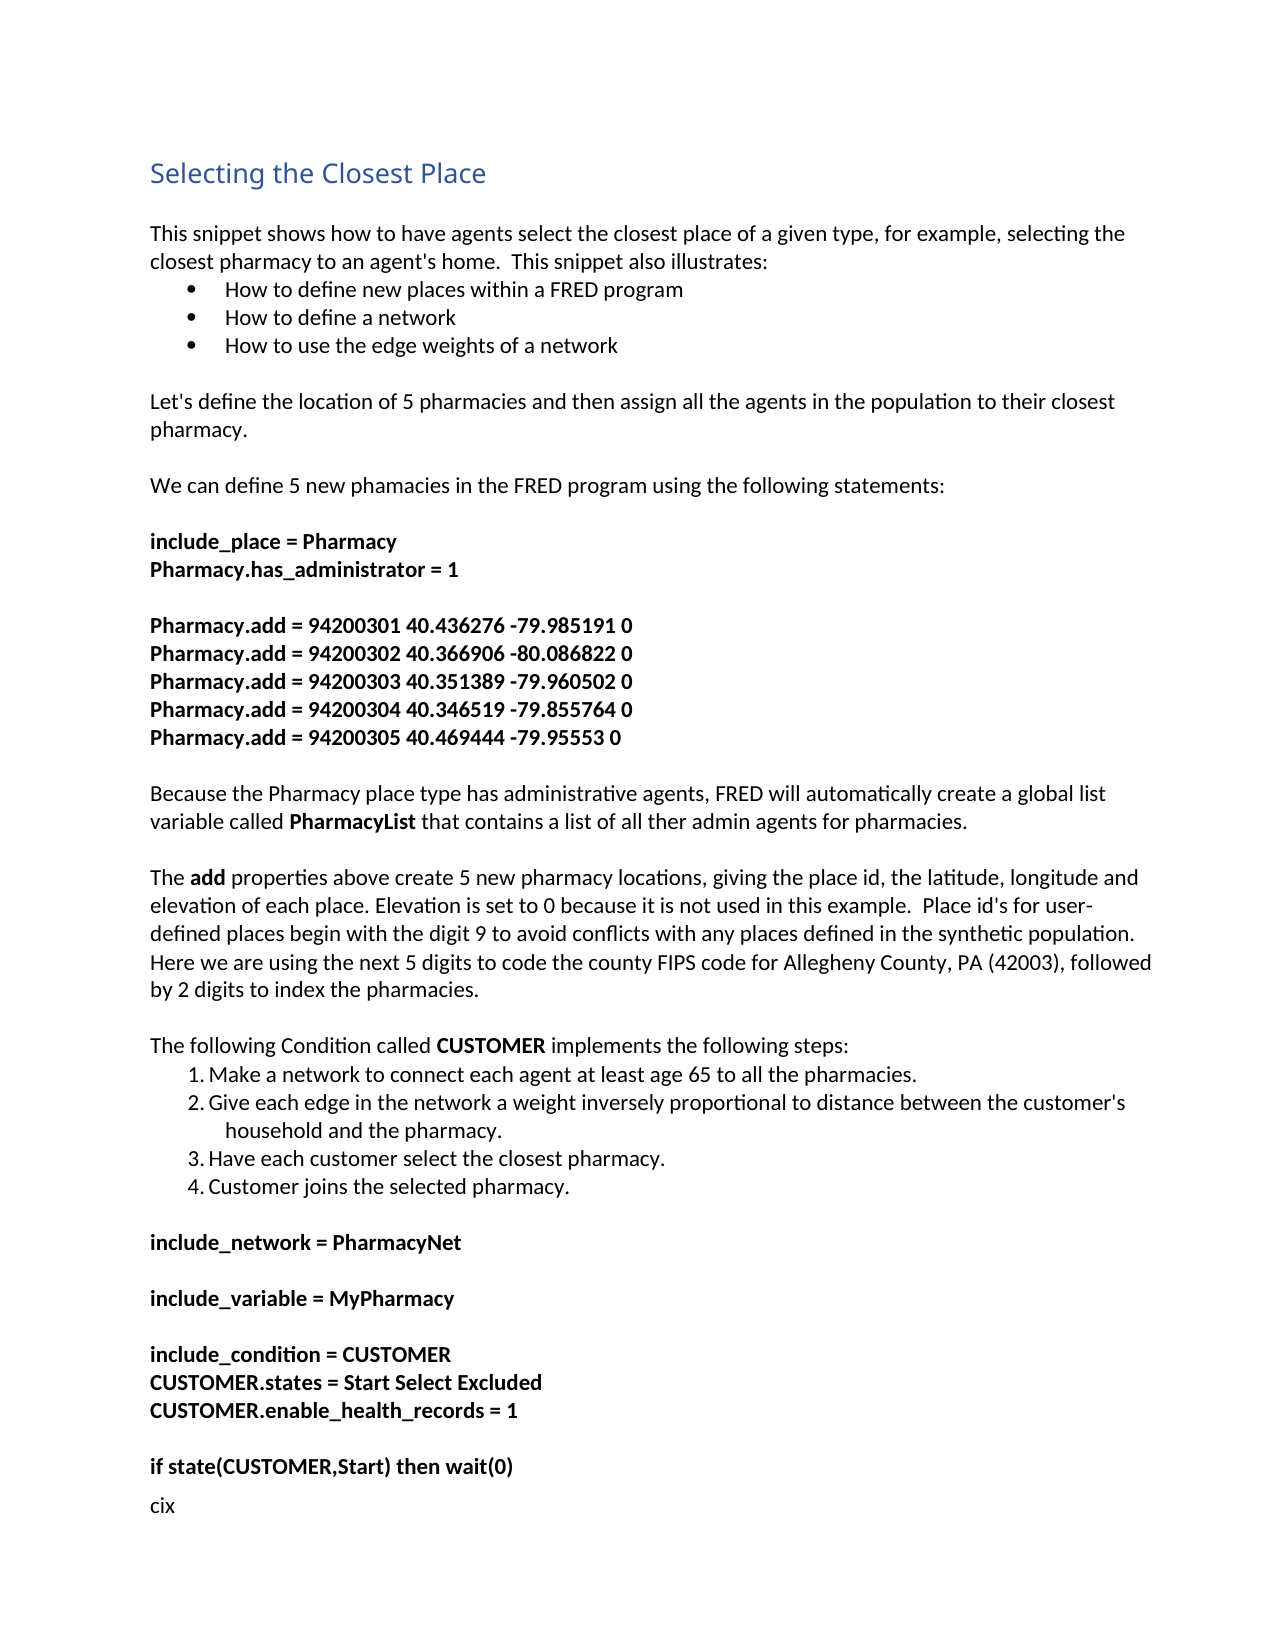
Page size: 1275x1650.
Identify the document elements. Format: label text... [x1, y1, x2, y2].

text Pharmacy.add = 94200303 40.351389 -79.960502 0 [150, 667, 1155, 695]
list Make a network to connect each agent at least age 65 to all the pharmacies. [187, 1060, 1155, 1088]
text We can define 5 new phamacies in the FRED program using the following statements: [150, 471, 1155, 499]
text include_variable = MyPharmacy [150, 1284, 1155, 1312]
list Give each edge in the network a weight inversely proportional to distance between the customer's household and the pharmacy. [187, 1088, 1155, 1144]
text include_condition = CUSTOMER [150, 1340, 1155, 1368]
list Customer joins the selected pharmacy. [187, 1172, 1155, 1200]
text The add properties above create 5 new pharmacy locations, giving the place id, the latitude, longitude and elevation of each place. Elevation is set to 0 because it is not used in this example. Place id's for user-defined places begin with the digit 9 to avoid conflicts with any places defined in the synthetic population. Here we are using the next 5 digits to code the county FIPS code for Allegheny County, PA (42003), followed by 2 digits to index the pharmacies. [150, 863, 1155, 1004]
subtitle Selecting the Closest Place [150, 154, 1155, 191]
text CUSTOMER.states = Start Select Excluded [150, 1368, 1155, 1396]
text include_network = PharmacyNet [150, 1228, 1155, 1256]
text Pharmacy.add = 94200304 40.346519 -79.855764 0 [150, 695, 1155, 723]
text include_place = Pharmacy [150, 527, 1155, 555]
list How to define new places within a FRED program [187, 275, 1155, 303]
list How to use the edge weights of a network [187, 331, 1155, 359]
text This snippet shows how to have agents select the closest place of a given type, for example, selecting the closest pharmacy to an agent's home. This snippet also illustrates: [150, 219, 1155, 275]
text Pharmacy.add = 94200301 40.436276 -79.985191 0 [150, 611, 1155, 639]
list How to define a network [187, 303, 1155, 331]
text Because the Pharmacy place type has administrative agents, FRED will automatically create a global list variable called PharmacyList that contains a list of all ther admin agents for pharmacies. [150, 779, 1155, 836]
text Pharmacy.has_administrator = 1 [150, 555, 1155, 583]
text Pharmacy.add = 94200302 40.366906 -80.086822 0 [150, 639, 1155, 667]
list Have each customer select the closest pharmacy. [187, 1144, 1155, 1172]
text Let's define the location of 5 pharmacies and then assign all the agents in the population to their closest pharmacy. [150, 387, 1155, 443]
text Pharmacy.add = 94200305 40.469444 -79.95553 0 [150, 723, 1155, 751]
text if state(CUSTOMER,Start) then wait(0) [150, 1452, 1155, 1480]
text The following Condition called CUSTOMER implements the following steps: [150, 1032, 1155, 1060]
text CUSTOMER.enable_health_records = 1 [150, 1396, 1155, 1424]
